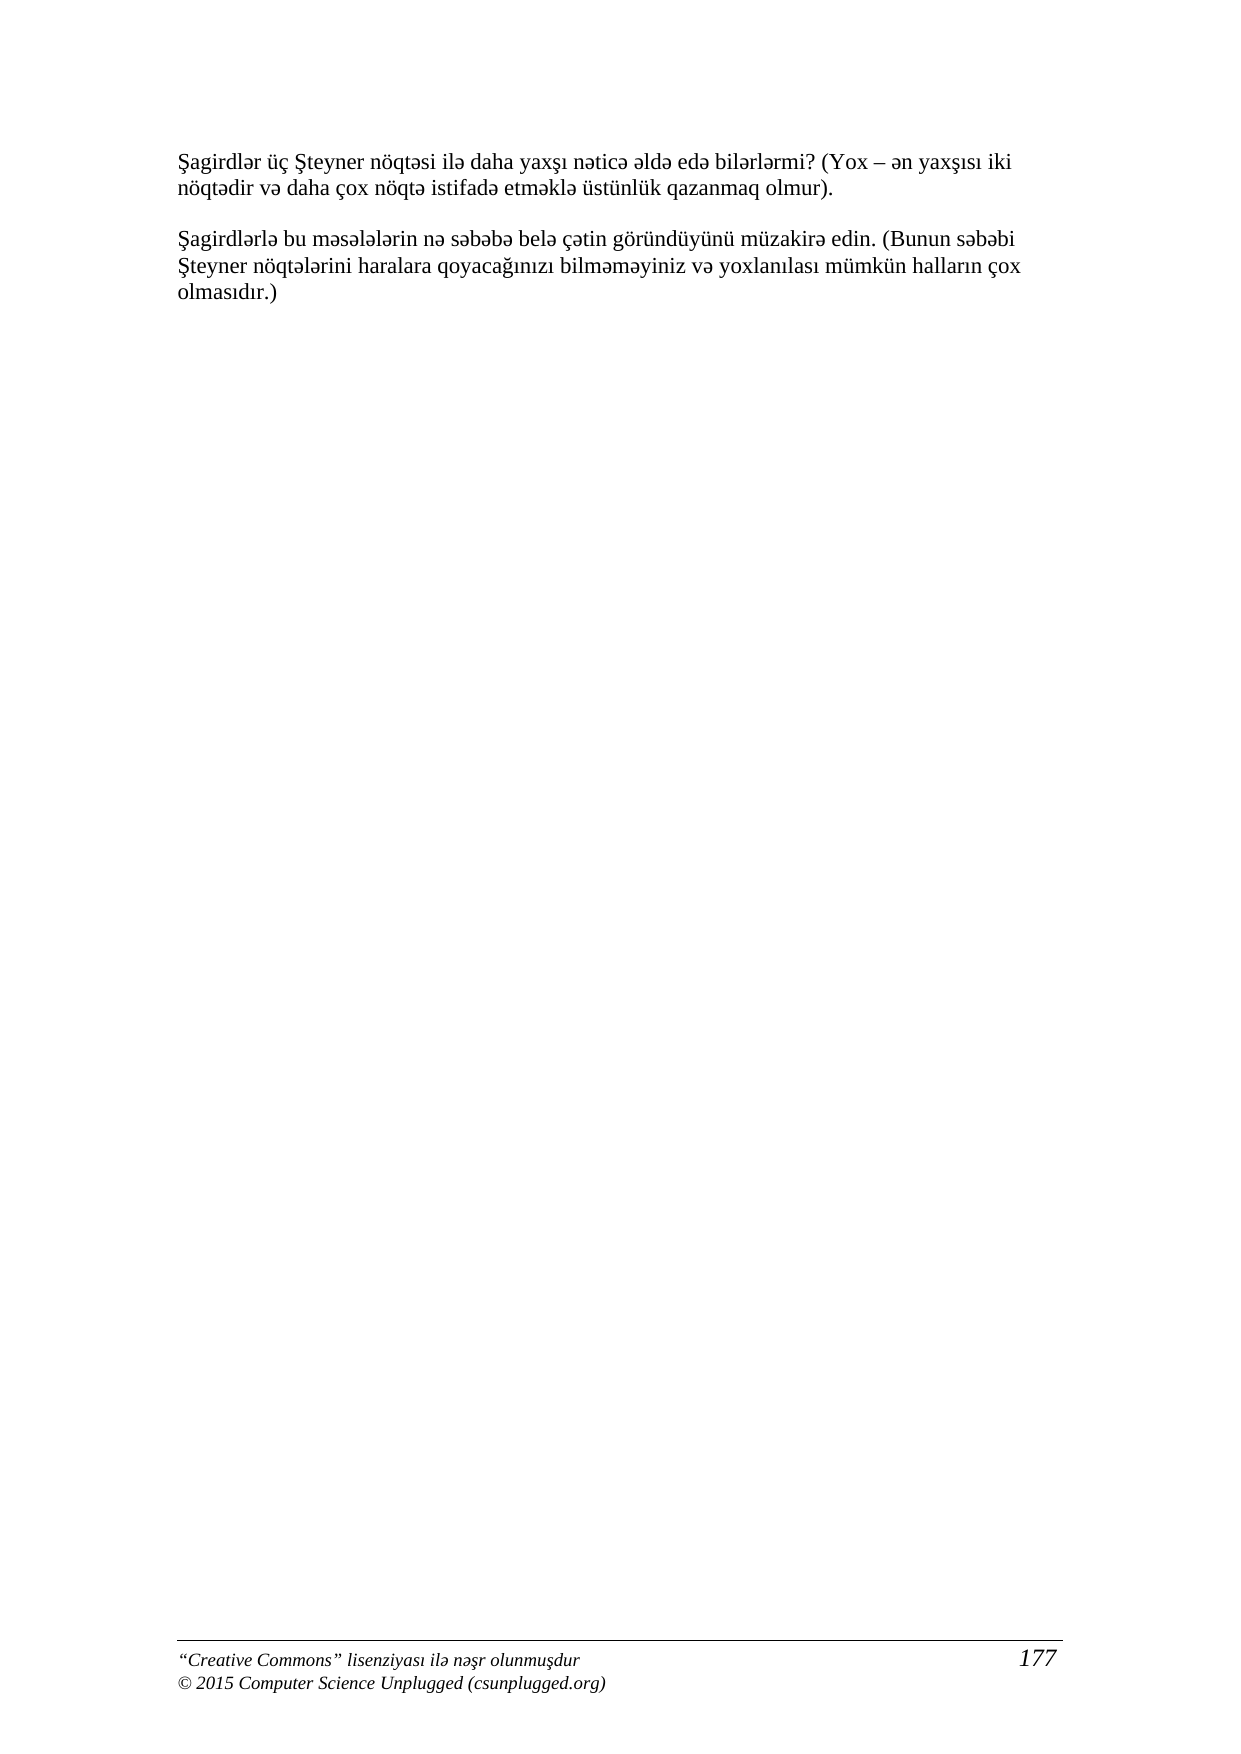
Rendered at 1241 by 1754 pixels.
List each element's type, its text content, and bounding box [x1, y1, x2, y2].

list Şagirdlər üç Şteyner nöqtəsi ilə daha yaxşı nəticə əldə edə bilərlərmi? (Yox – ən yaxşısı iki nöqtədir və daha çox nöqtə istifadə etməklə üstünlük qazanmaq olmur). [177, 148, 1063, 200]
list Şagirdlərlə bu məsələlərin nə səbəbə belə çətin göründüyünü müzakirə edin. (Bunun səbəbi Şteyner nöqtələrini haralara qoyacağınızı bilməməyiniz və yoxlanılası mümkün halların çox olmasıdır.) [177, 225, 1063, 304]
